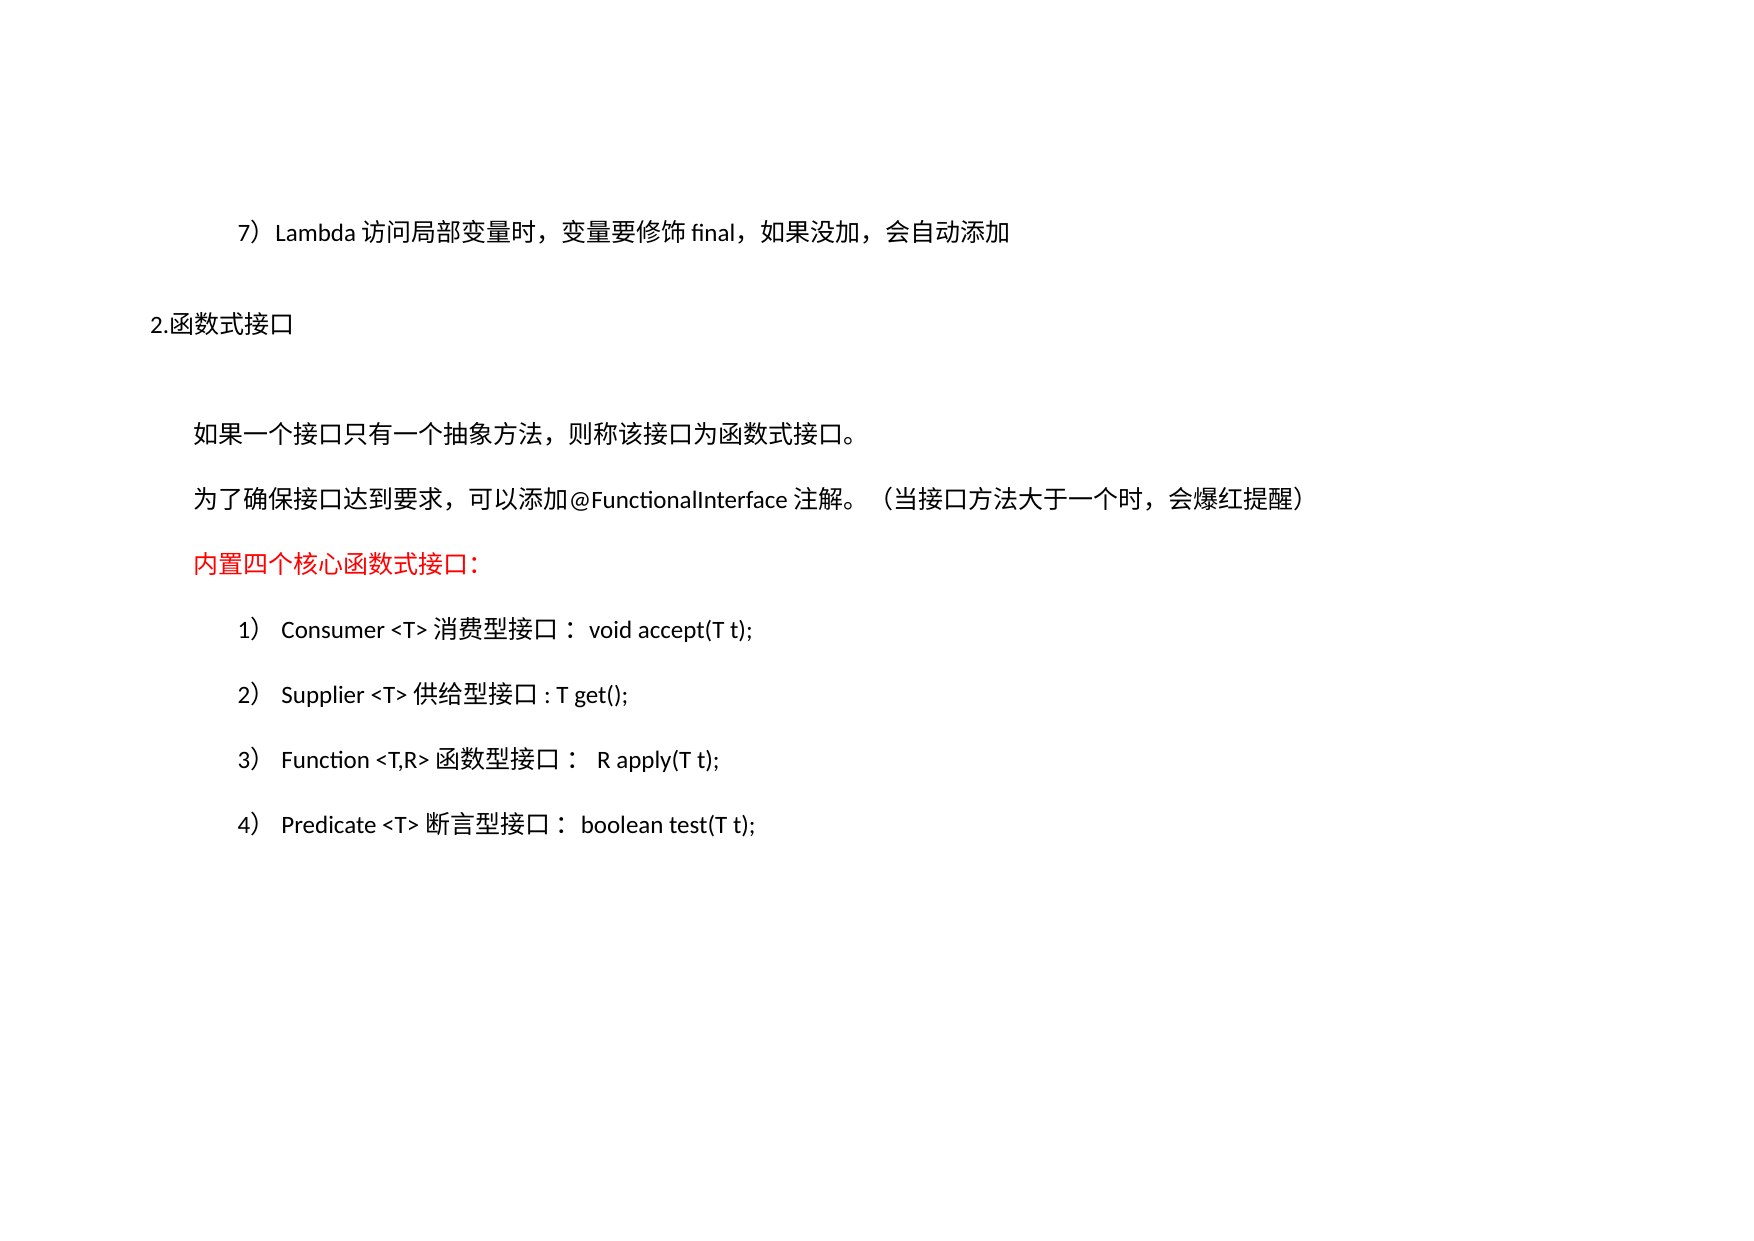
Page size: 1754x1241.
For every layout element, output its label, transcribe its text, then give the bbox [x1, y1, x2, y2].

text 7）Lambda访问局部变量时，变量要修饰final，如果没加，会自动添加 [150, 198, 1604, 263]
text 内置四个核心函数式接口： [150, 530, 1604, 595]
text 为了确保接口达到要求，可以添加@FunctionalInterface注解。（当接口方法大于一个时，会爆红提醒） [150, 465, 1604, 530]
text 如果一个接口只有一个抽象方法，则称该接口为函数式接口。 [150, 400, 1604, 465]
list Predicate <T> 断言型接口 ：boolean test(T t); [237, 790, 1604, 855]
subtitle 2.函数式接口 [150, 290, 1604, 355]
list Consumer <T> 消费型接口 ：void accept(T t); [237, 595, 1604, 660]
list Function <T,R> 函数型接口 ： R apply(T t); [237, 725, 1604, 790]
list Supplier <T> 供给型接口 : T get(); [237, 660, 1604, 725]
